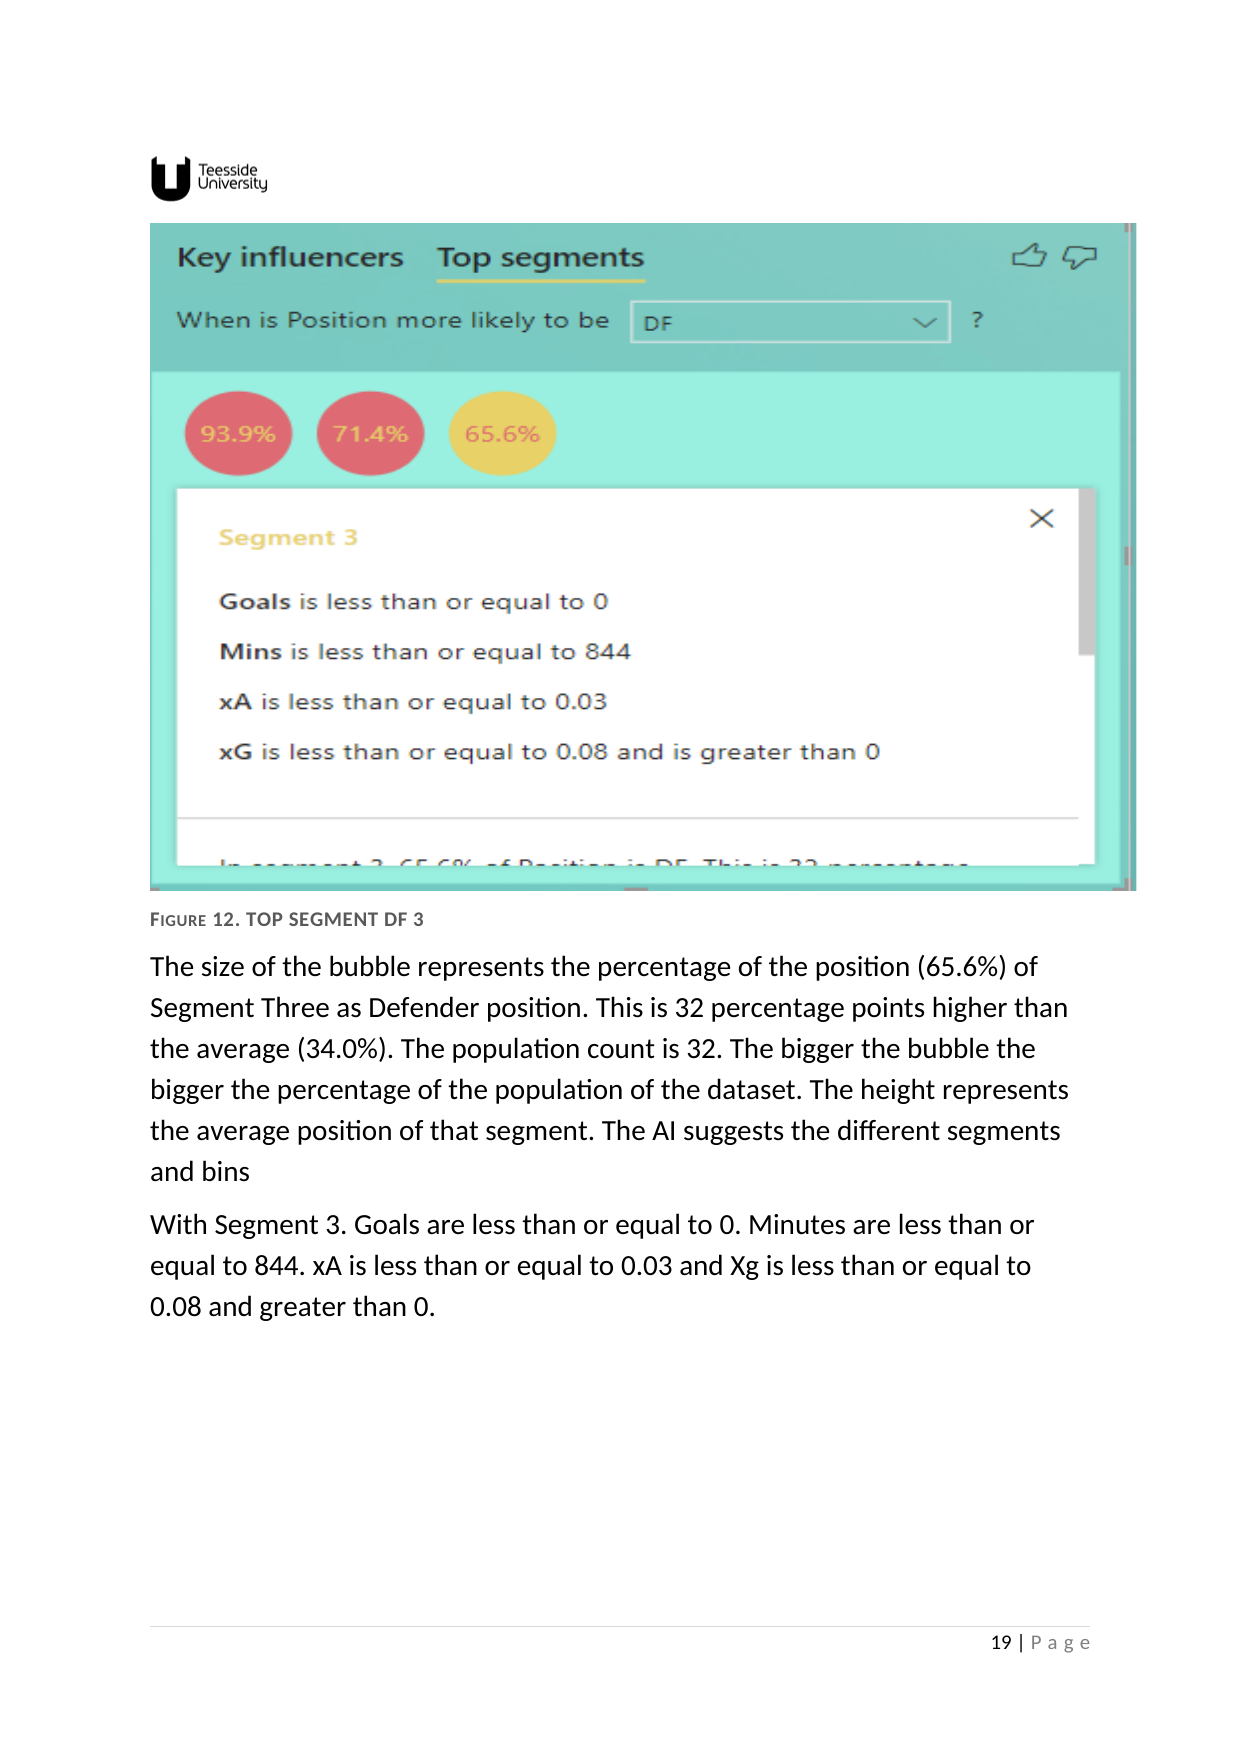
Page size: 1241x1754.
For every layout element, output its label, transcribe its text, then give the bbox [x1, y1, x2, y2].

text Figure 12. TOP SEGMENT DF 3 [150, 906, 1090, 932]
text The size of the bubble represents the percentage of the position (65.6%) of Segment Three as Defender position. This is 32 percentage points higher than the average (34.0%). The population count is 32. The bigger the bubble the bigger the percentage of the population of the dataset. The height represents the average position of that segment. The AI suggests the different segments and bins [150, 948, 1090, 1188]
text With Segment 3. Goals are less than or equal to 0. Minutes are less than or equal to 844. xA is less than or equal to 0.03 and Xg is less than or equal to 0.08 and greater than 0. [150, 1206, 1090, 1324]
picture [150, 99, 1137, 891]
